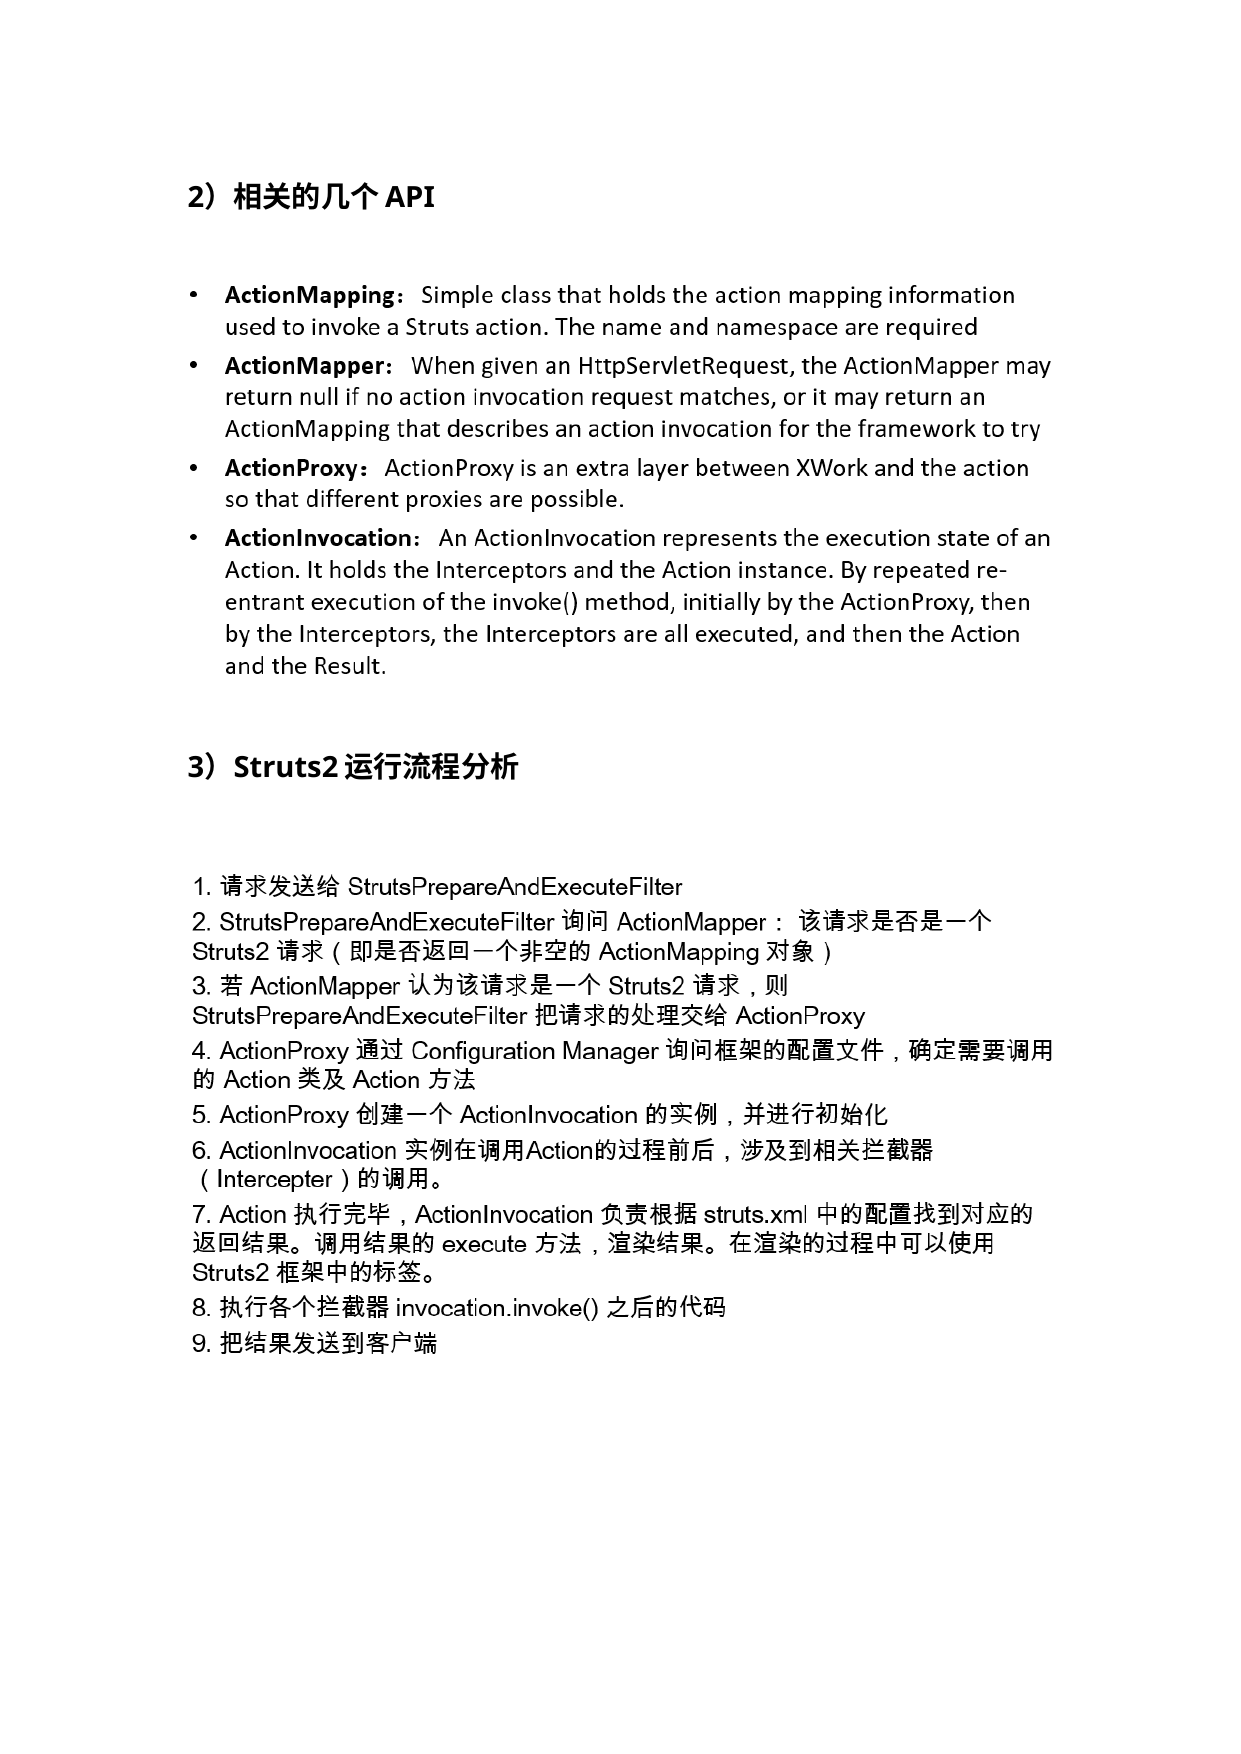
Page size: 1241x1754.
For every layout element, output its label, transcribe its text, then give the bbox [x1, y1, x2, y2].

picture [187, 280, 1053, 681]
picture [187, 866, 1053, 1357]
subtitle 3）Struts2运行流程分析 [187, 732, 1053, 797]
subtitle 2）相关的几个API [187, 162, 1053, 227]
